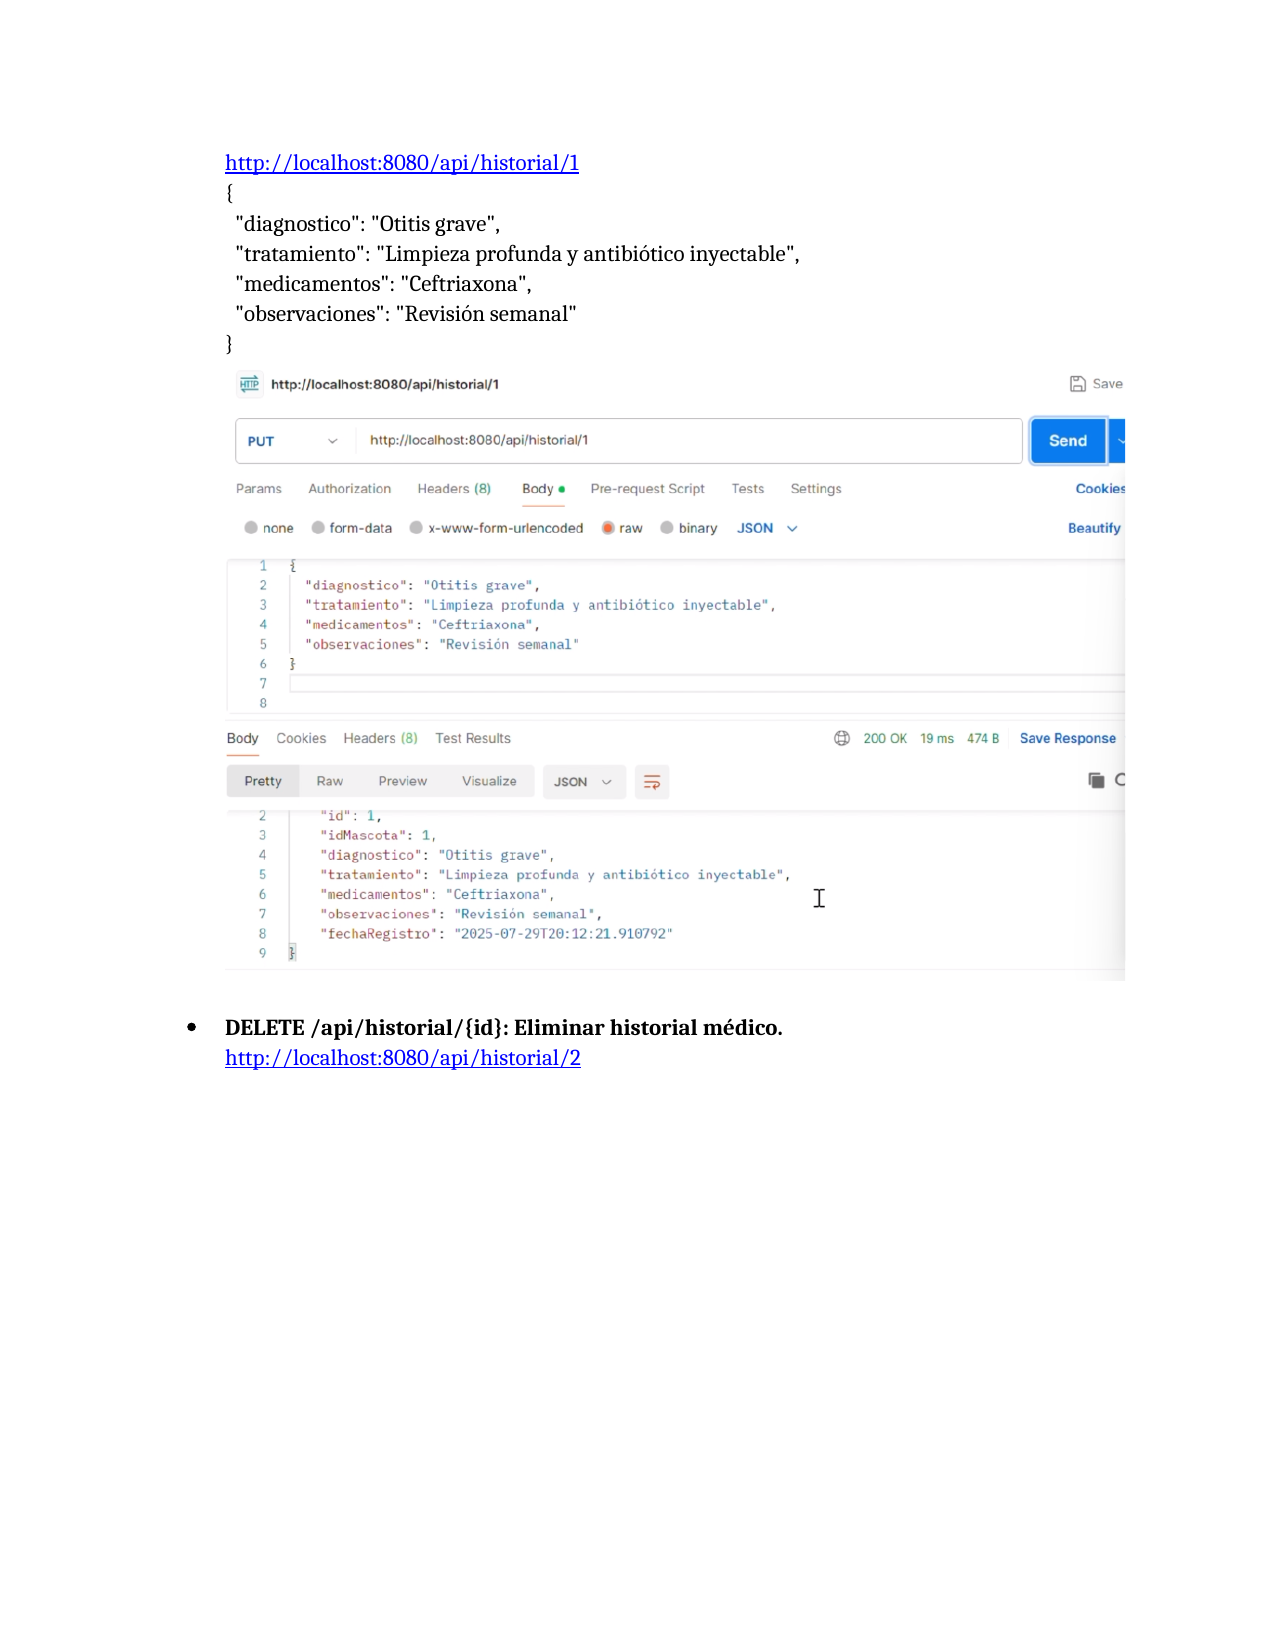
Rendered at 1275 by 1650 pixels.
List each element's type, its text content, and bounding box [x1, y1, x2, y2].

list http://localhost:8080/api/historial/1 [225, 150, 1087, 176]
list "medicamentos": "Ceftriaxona", [225, 271, 1087, 297]
list } [225, 331, 1087, 358]
list "observaciones": "Revisión semanal" [225, 301, 1087, 327]
list "diagnostico": "Otitis grave", [225, 210, 1087, 237]
list http://localhost:8080/api/historial/2 [225, 1044, 1087, 1071]
list { [225, 180, 1087, 207]
list "tratamiento": "Limpieza profunda y antibiótico inyectable", [225, 241, 1087, 267]
list DELETE /api/historial/{id}: Eliminar historial médico. [187, 1014, 1087, 1041]
picture [225, 361, 1125, 981]
